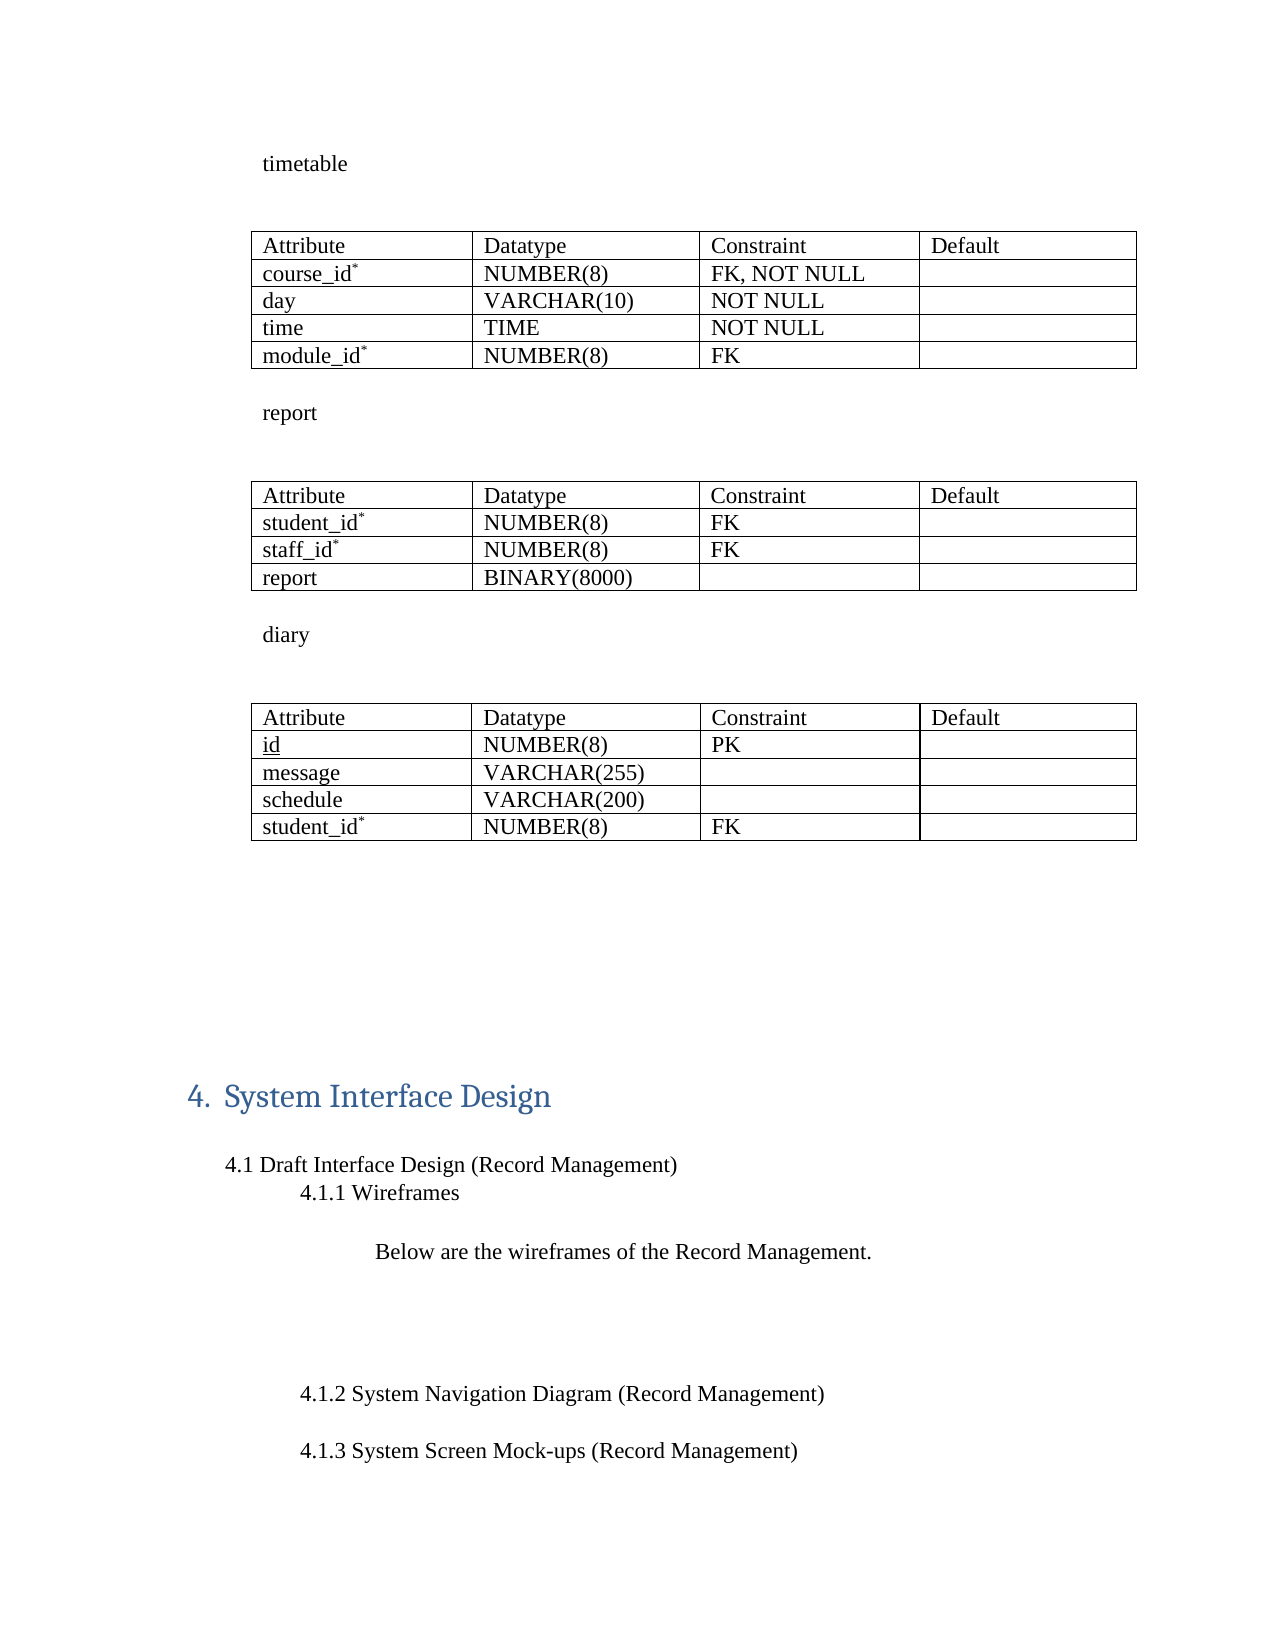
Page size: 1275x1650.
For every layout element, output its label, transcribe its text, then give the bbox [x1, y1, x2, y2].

table_header Default [921, 704, 1136, 730]
table_cell staff_id* [252, 537, 472, 563]
subtitle System Interface Design [187, 1077, 1125, 1116]
table_cell FK, NOT NULL [700, 260, 919, 286]
table_cell [920, 342, 1136, 368]
table_cell FK [700, 537, 919, 563]
table_cell [921, 814, 1136, 840]
table_cell VARCHAR(255) [472, 759, 700, 785]
table_header Attribute [252, 482, 472, 508]
list 4.1.1 Wireframes [225, 1179, 1125, 1206]
list 4.1.3 System Screen Mock-ups (Record Management) [225, 1437, 1125, 1463]
table_cell VARCHAR(10) [473, 287, 699, 313]
table_cell NUMBER(8) [473, 537, 699, 563]
table_cell message [252, 759, 471, 785]
list 4.1 Draft Interface Design (Record Management) [225, 1151, 1125, 1177]
table_cell NOT NULL [700, 315, 919, 341]
table_header Datatype [472, 704, 700, 730]
table_cell report [252, 564, 472, 590]
table_header Attribute [252, 232, 472, 259]
table_cell student_id* [252, 814, 471, 840]
table_cell course_id* [252, 260, 472, 286]
table_header Constraint [700, 482, 919, 508]
table_cell [700, 564, 919, 590]
table_cell schedule [252, 786, 471, 812]
table_cell BINARY(8000) [473, 564, 699, 590]
table_cell NUMBER(8) [473, 509, 699, 536]
table_header Constraint [700, 232, 919, 259]
table_header Constraint [701, 704, 919, 730]
table_cell PK [701, 731, 919, 758]
table_cell day [252, 287, 472, 313]
table_cell id [252, 731, 471, 758]
table_cell [920, 564, 1136, 590]
table_cell [701, 759, 919, 785]
table_cell student_id* [252, 509, 472, 536]
list timetable [262, 150, 1125, 176]
table_header Datatype [473, 482, 699, 508]
table_cell NUMBER(8) [472, 814, 700, 840]
table_header Attribute [252, 704, 471, 730]
table_cell FK [701, 814, 919, 840]
table_cell NOT NULL [700, 287, 919, 313]
table_cell [920, 509, 1136, 536]
table_cell NUMBER(8) [473, 260, 699, 286]
table_cell FK [700, 342, 919, 368]
table_cell time [252, 315, 472, 341]
table_cell NUMBER(8) [473, 342, 699, 368]
list diary [262, 622, 1125, 648]
table_cell [921, 786, 1136, 812]
table_header Default [920, 482, 1136, 508]
table_cell [920, 315, 1136, 341]
table_cell NUMBER(8) [472, 731, 700, 758]
table_header Datatype [473, 232, 699, 259]
table_cell module_id* [252, 342, 472, 368]
list report [262, 399, 1125, 426]
list 4.1.2 System Navigation Diagram (Record Management) [225, 1380, 1125, 1406]
table_cell [921, 731, 1136, 758]
table_header Default [920, 232, 1136, 259]
list Below are the wireframes of the Record Management. [225, 1238, 1125, 1264]
table_cell [920, 260, 1136, 286]
table_cell VARCHAR(200) [472, 786, 700, 812]
table_cell [920, 537, 1136, 563]
table_cell [920, 287, 1136, 313]
table_cell FK [700, 509, 919, 536]
table_cell TIME [473, 315, 699, 341]
table_cell [701, 786, 919, 812]
table_cell [921, 759, 1136, 785]
